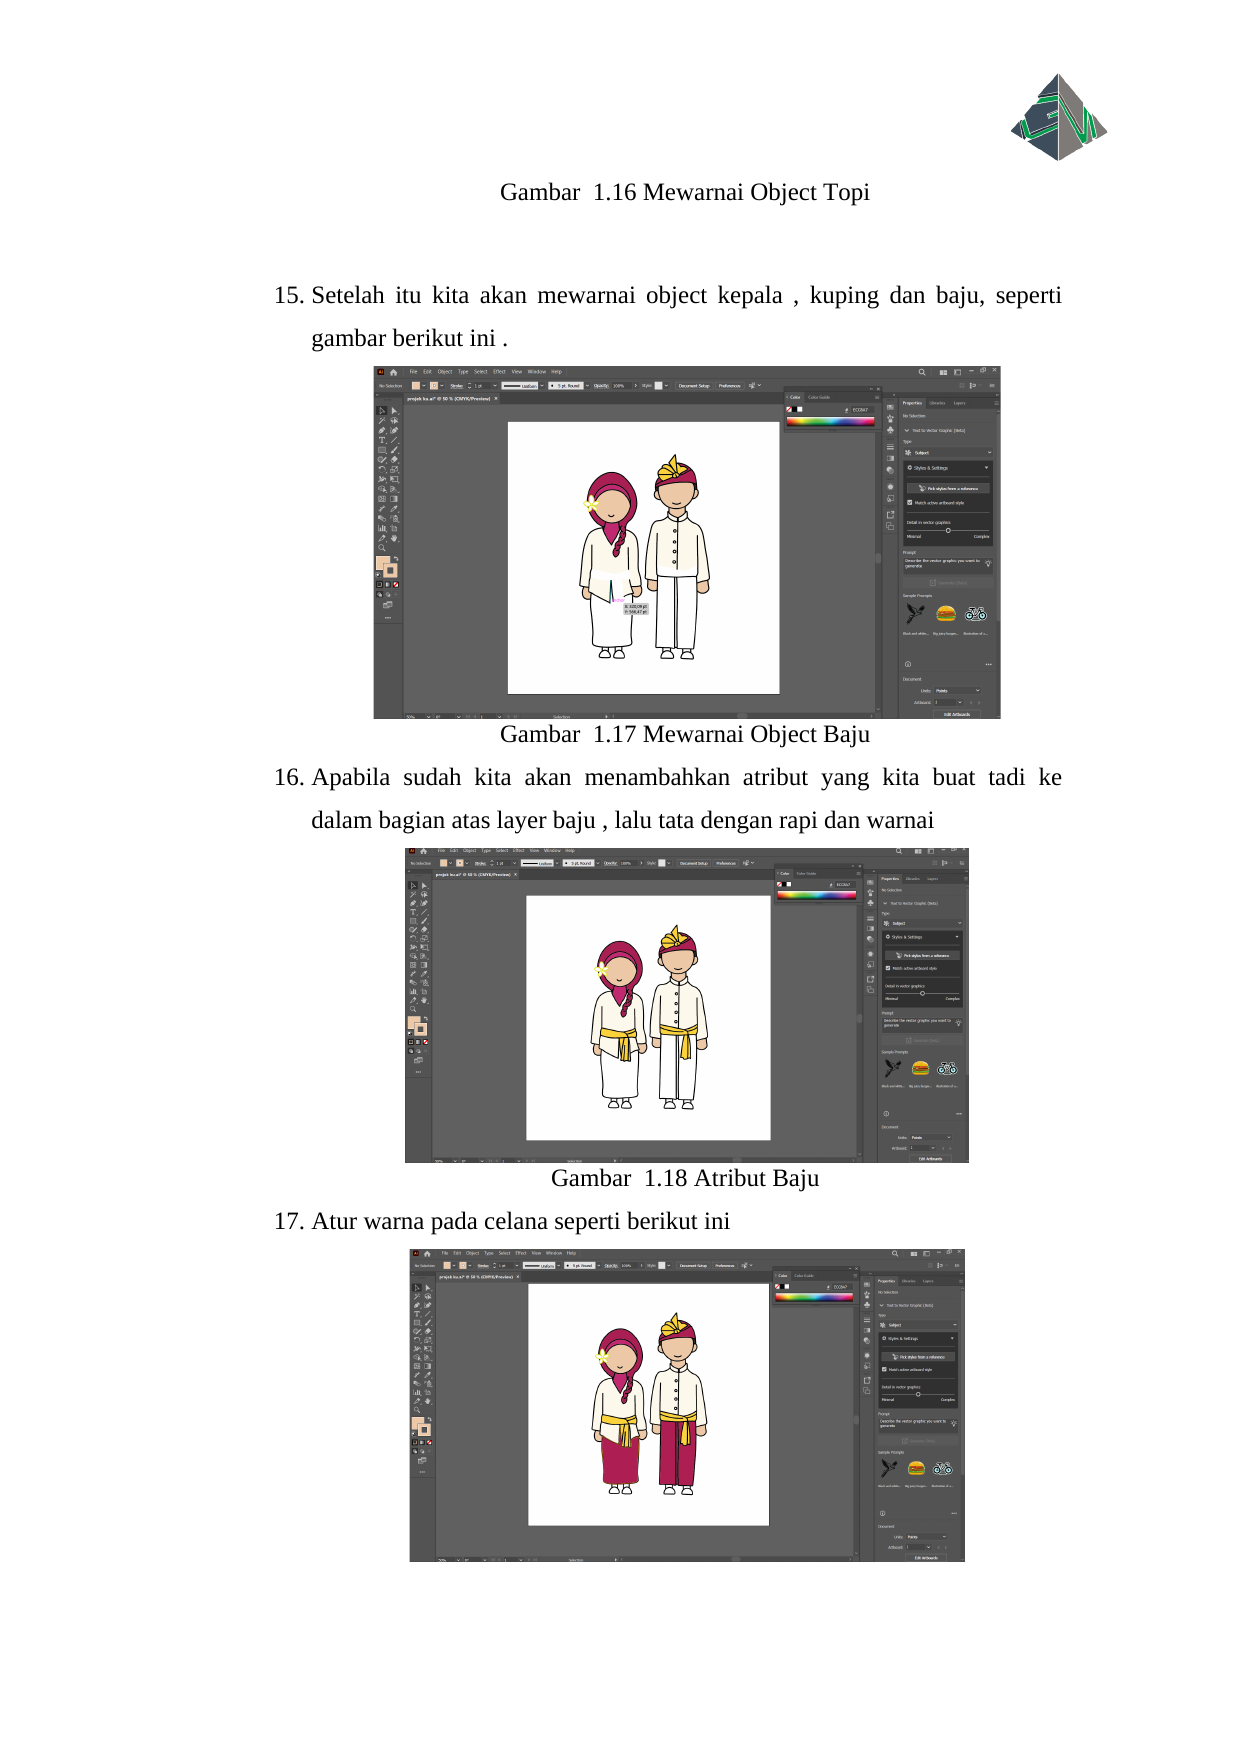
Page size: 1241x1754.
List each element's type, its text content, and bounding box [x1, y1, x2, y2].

picture [1010, 73, 1108, 161]
list Apabila sudah kita akan menambahkan atribut yang kita buat tadi ke dalam bagian atas layer baju , lalu tata dengan rapi dan warnai [274, 762, 1063, 834]
list Setelah itu kita akan mewarnai object kepala , kuping dan baju, seperti gambar berikut ini . [274, 280, 1063, 352]
subtitle 1.18 Atribut Baju [307, 1163, 1063, 1192]
list Atur warna pada celana seperti berikut ini [274, 1206, 1063, 1235]
subtitle 1.16 Mewarnai Object Topi [307, 177, 1063, 206]
picture [409, 1249, 965, 1562]
picture [405, 848, 969, 1163]
picture [373, 366, 1001, 719]
subtitle 1.17 Mewarnai Object Baju [307, 719, 1063, 748]
